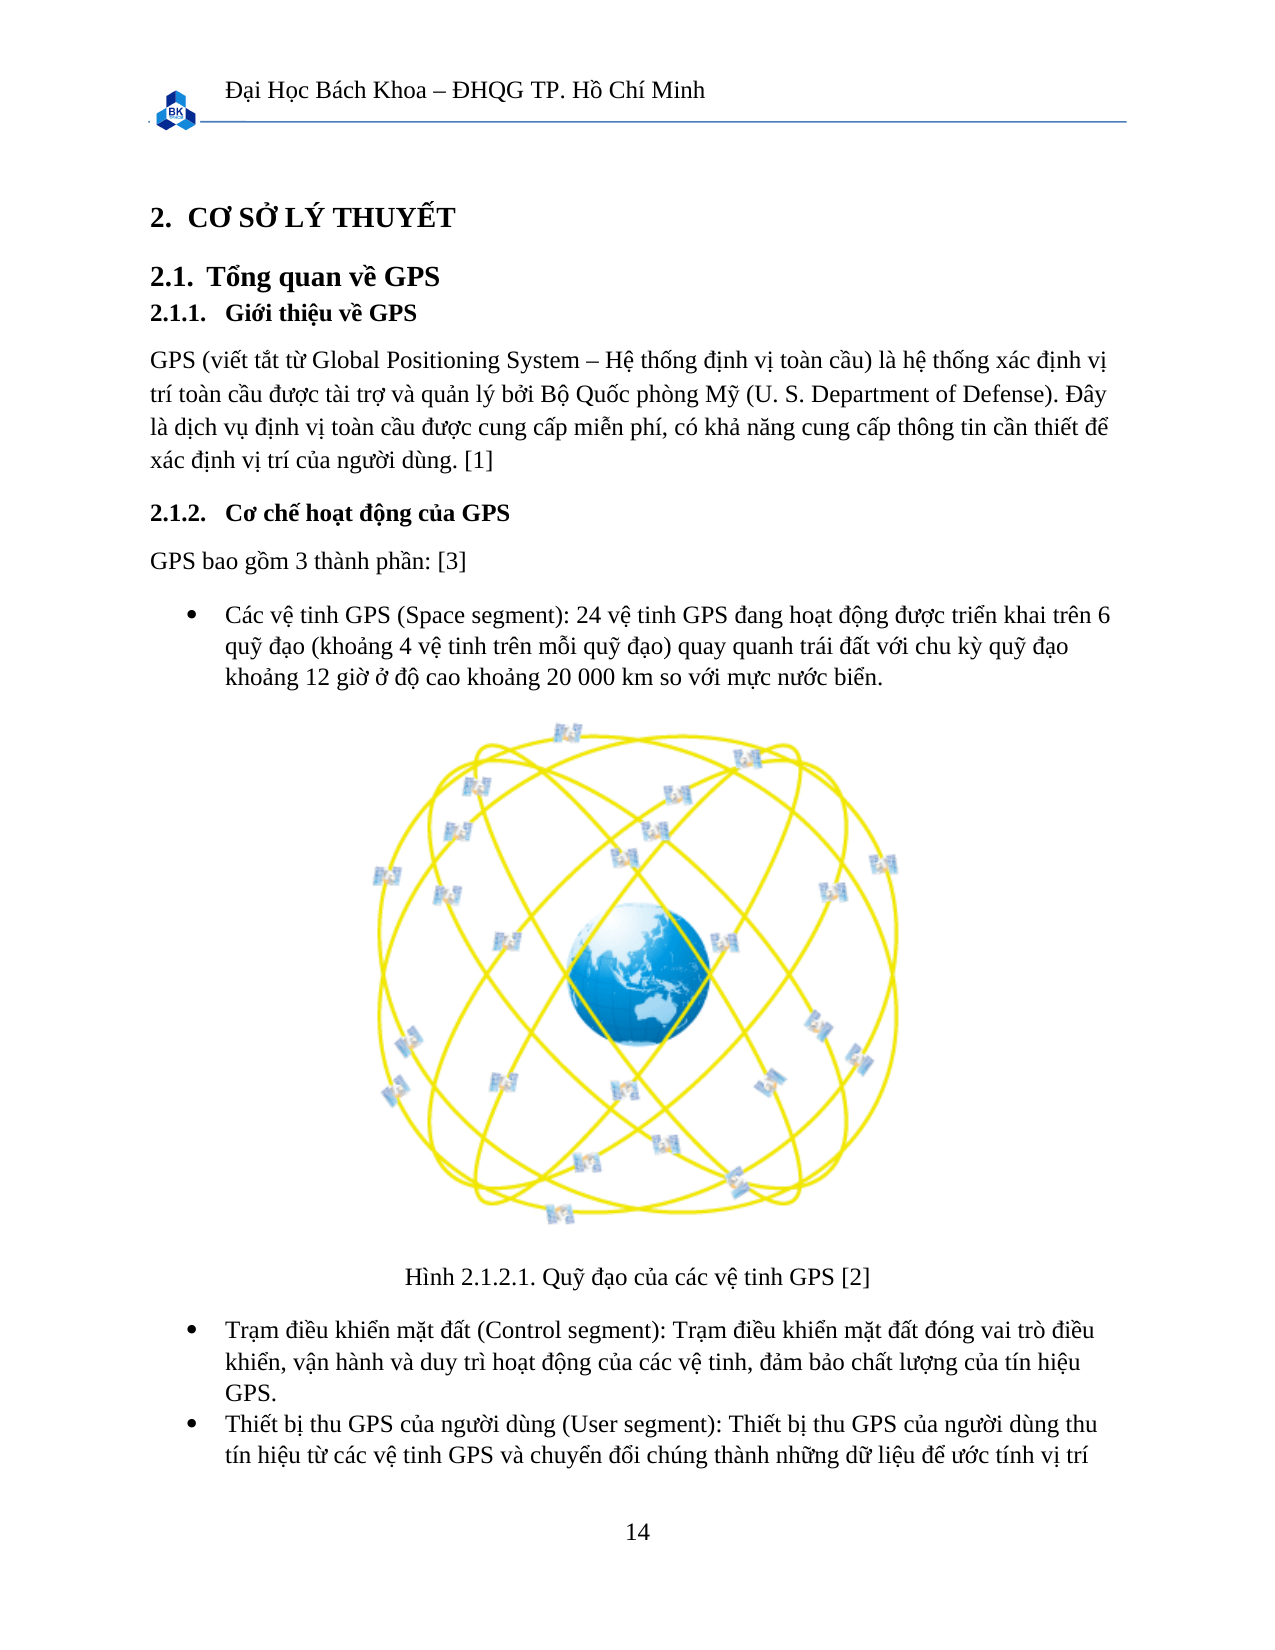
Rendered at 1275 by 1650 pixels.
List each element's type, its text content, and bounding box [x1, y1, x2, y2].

list Giới thiệu về GPS [150, 298, 1125, 327]
text Hình 2.1.2.1. Quỹ đạo của các vệ tinh GPS [2] [150, 1262, 1125, 1290]
list Trạm điều khiển mặt đất (Control segment): Trạm điều khiển mặt đất đóng vai trò điều khiển, vận hành và duy trì hoạt động của các vệ tinh, đảm bảo chất lượng của tín hiệu GPS. [187, 1316, 1125, 1406]
list Cơ chế hoạt động của GPS [150, 498, 1125, 527]
text GPS (viết tắt từ Global Positioning System – Hệ thống định vị toàn cầu) là hệ thống xác định vị trí toàn cầu được tài trợ và quản lý bởi Bộ Quốc phòng Mỹ (U. S. Department of Defense). Đây là dịch vụ định vị toàn cầu được cung cấp miễn phí, có khả năng cung cấp thông tin cần thiết để xác định vị trí của người dùng. [1] [150, 346, 1125, 473]
text GPS bao gồm 3 thành phần: [3] [150, 546, 1125, 575]
list Các vệ tinh GPS (Space segment): 24 vệ tinh GPS đang hoạt động được triển khai trên 6 quỹ đạo (khoảng 4 vệ tinh trên mỗi quỹ đạo) quay quanh trái đất với chu kỳ quỹ đạo khoảng 12 giờ ở độ cao khoảng 20 000 km so với mực nước biển. [187, 600, 1125, 691]
subtitle CƠ SỞ LÝ THUYẾT [150, 200, 1125, 233]
picture [150, 87, 200, 138]
subtitle Tổng quan về GPS [150, 259, 1125, 293]
picture [359, 710, 916, 1237]
